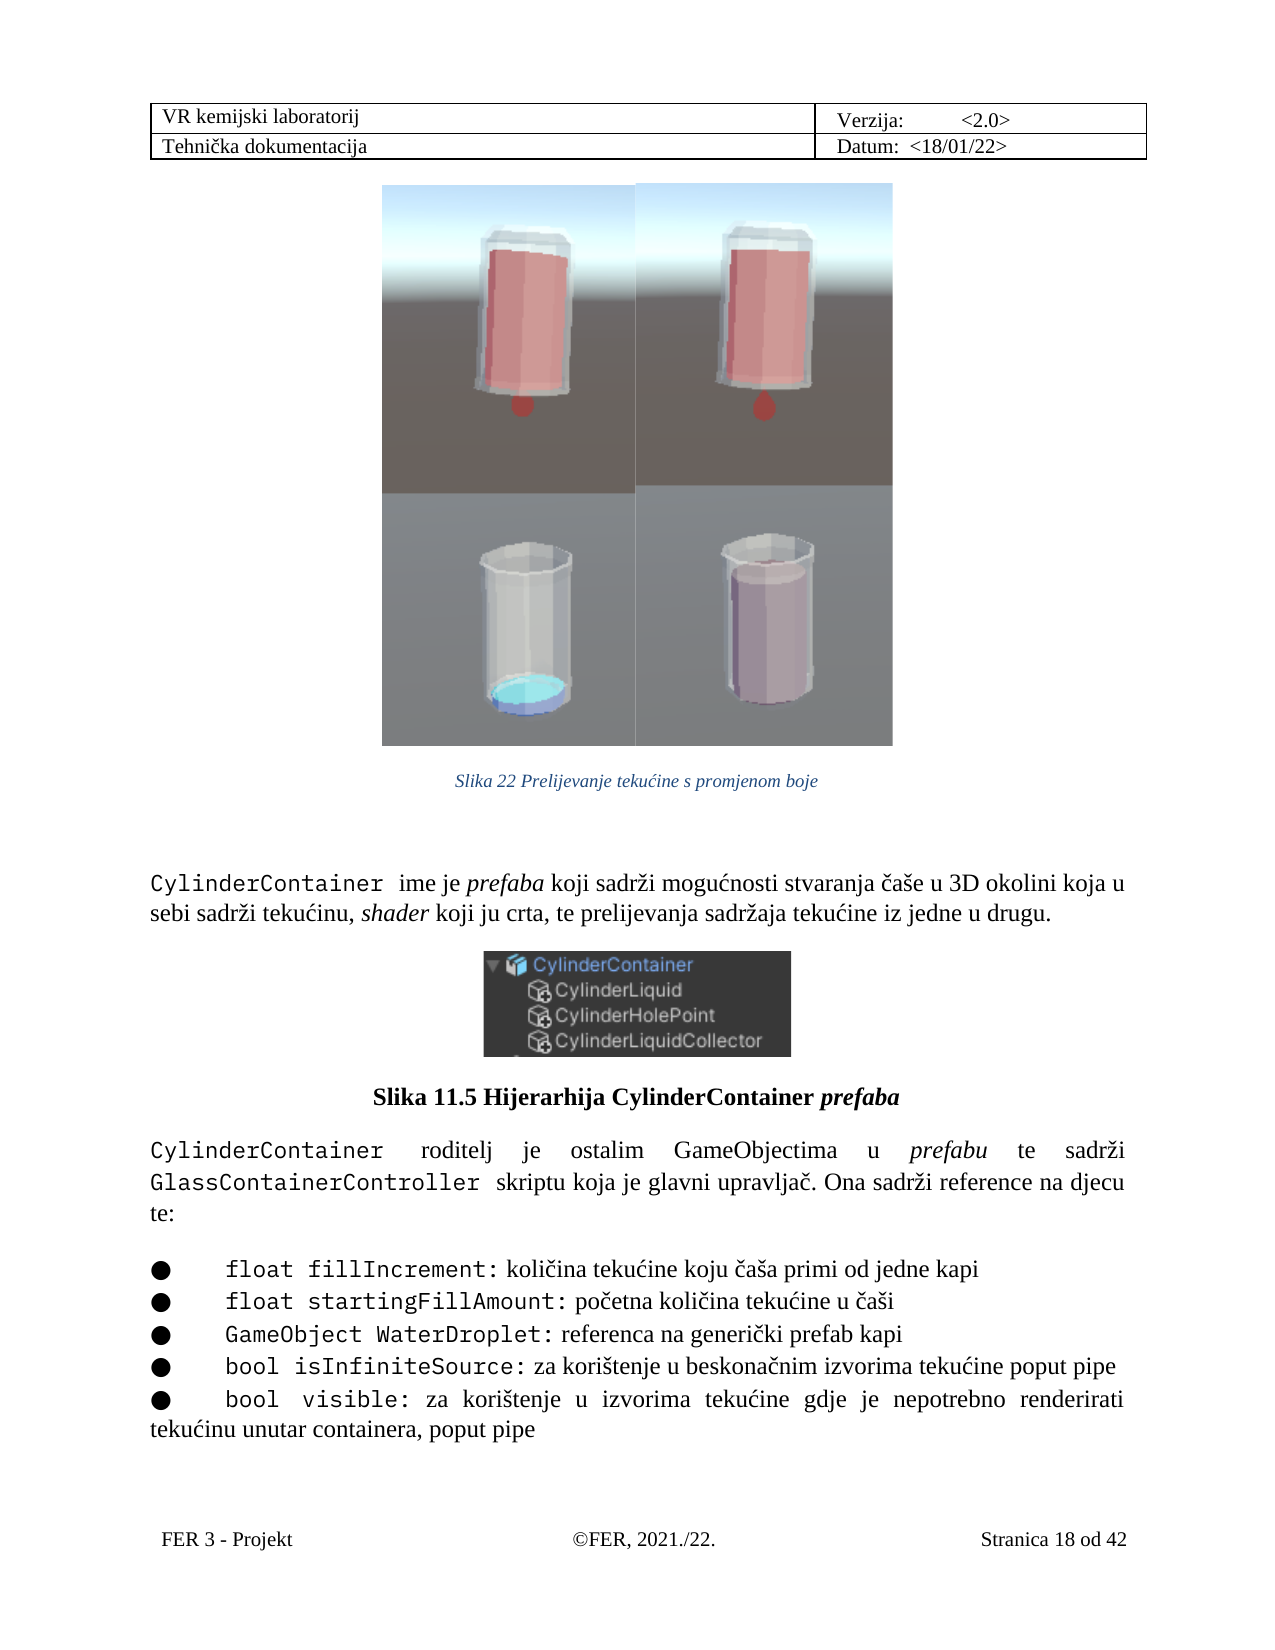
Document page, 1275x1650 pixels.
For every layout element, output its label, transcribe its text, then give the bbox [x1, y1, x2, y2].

list bool isInfiniteSource: za korištenje u beskonačnim izvorima tekućine poput pipe [150, 1349, 1125, 1381]
text CylinderContainer ime je prefaba koji sadrži mogućnosti stvaranja čaše u 3D okolini koja u sebi sadrži tekućinu, shader koji ju crta, te prelijevanja sadržaja tekućine iz jedne u drugu. [150, 868, 1125, 927]
text Slika 11.5 Hijerarhija CylinderContainer prefaba [150, 1082, 1125, 1110]
list float fillIncrement: količina tekućine koju čaša primi od jedne kapi [150, 1251, 1125, 1284]
list bool visible: za korištenje u izvorima tekućine gdje je nepotrebno renderirati tekućinu unutar containera, poput pipe [150, 1381, 1125, 1443]
text CylinderContainer roditelj je ostalim GameObjectima u prefabu te sadrži GlassContainerController skriptu koja je glavni upravljač. Ona sadrži reference na djecu te: [150, 1135, 1125, 1226]
list GameObject WaterDroplet: referenca na generički prefab kapi [150, 1316, 1125, 1349]
list float startingFillAmount: početna količina tekućine u čaši [150, 1284, 1125, 1316]
picture [483, 951, 792, 1057]
text Slika 22 Prelijevanje tekućine s promjenom boje [150, 770, 1125, 792]
picture [382, 183, 893, 746]
